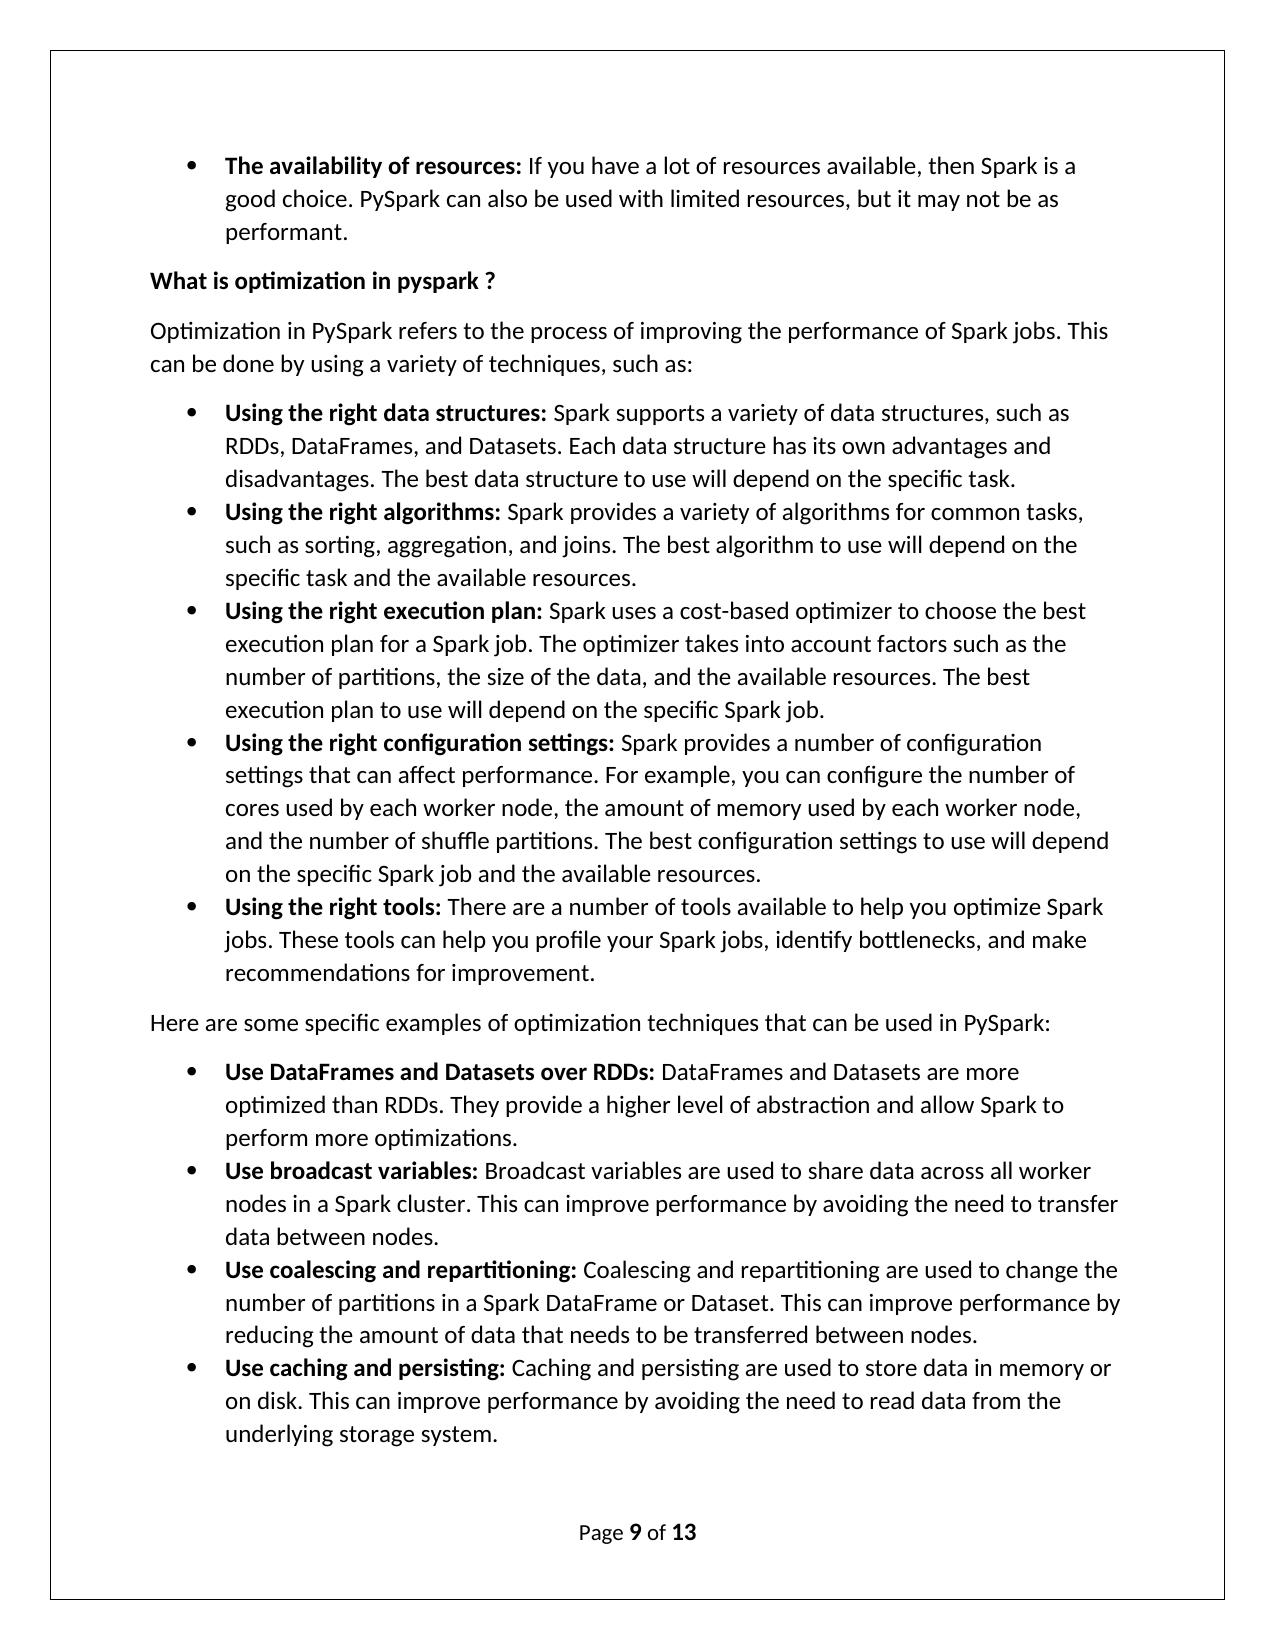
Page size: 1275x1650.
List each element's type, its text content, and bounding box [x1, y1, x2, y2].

list Use DataFrames and Datasets over RDDs: DataFrames and Datasets are more optimized than RDDs. They provide a higher level of abstraction and allow Spark to perform more optimizations. [187, 1056, 1125, 1153]
text Optimization in PySpark refers to the process of improving the performance of Spark jobs. This can be done by using a variety of techniques, such as: [150, 315, 1125, 378]
list Using the right tools: There are a number of tools available to help you optimize Spark jobs. These tools can help you profile your Spark jobs, identify bottlenecks, and make recommendations for improvement. [187, 891, 1125, 988]
list Use broadcast variables: Broadcast variables are used to share data across all worker nodes in a Spark cluster. This can improve performance by avoiding the need to transfer data between nodes. [187, 1155, 1125, 1251]
text What is optimization in pyspark ? [150, 265, 1125, 296]
text Here are some specific examples of optimization techniques that can be used in PySpark: [150, 1007, 1125, 1037]
list Using the right configuration settings: Spark provides a number of configuration settings that can affect performance. For example, you can configure the number of cores used by each worker node, the amount of memory used by each worker node, and the number of shuffle partitions. The best configuration settings to use will depend on the specific Spark job and the available resources. [187, 727, 1125, 889]
list Using the right execution plan: Spark uses a cost-based optimizer to choose the best execution plan for a Spark job. The optimizer takes into account factors such as the number of partitions, the size of the data, and the available resources. The best execution plan to use will depend on the specific Spark job. [187, 595, 1125, 724]
list The availability of resources: If you have a lot of resources available, then Spark is a good choice. PySpark can also be used with limited resources, but it may not be as performant. [187, 150, 1125, 246]
list Using the right data structures: Spark supports a variety of data structures, such as RDDs, DataFrames, and Datasets. Each data structure has its own advantages and disadvantages. The best data structure to use will depend on the specific task. [187, 397, 1125, 494]
list Using the right algorithms: Spark provides a variety of algorithms for common tasks, such as sorting, aggregation, and joins. The best algorithm to use will depend on the specific task and the available resources. [187, 496, 1125, 593]
list Use coalescing and repartitioning: Coalescing and repartitioning are used to change the number of partitions in a Spark DataFrame or Dataset. This can improve performance by reducing the amount of data that needs to be transferred between nodes. [187, 1254, 1125, 1350]
list Use caching and persisting: Caching and persisting are used to store data in memory or on disk. This can improve performance by avoiding the need to read data from the underlying storage system. [187, 1352, 1125, 1449]
